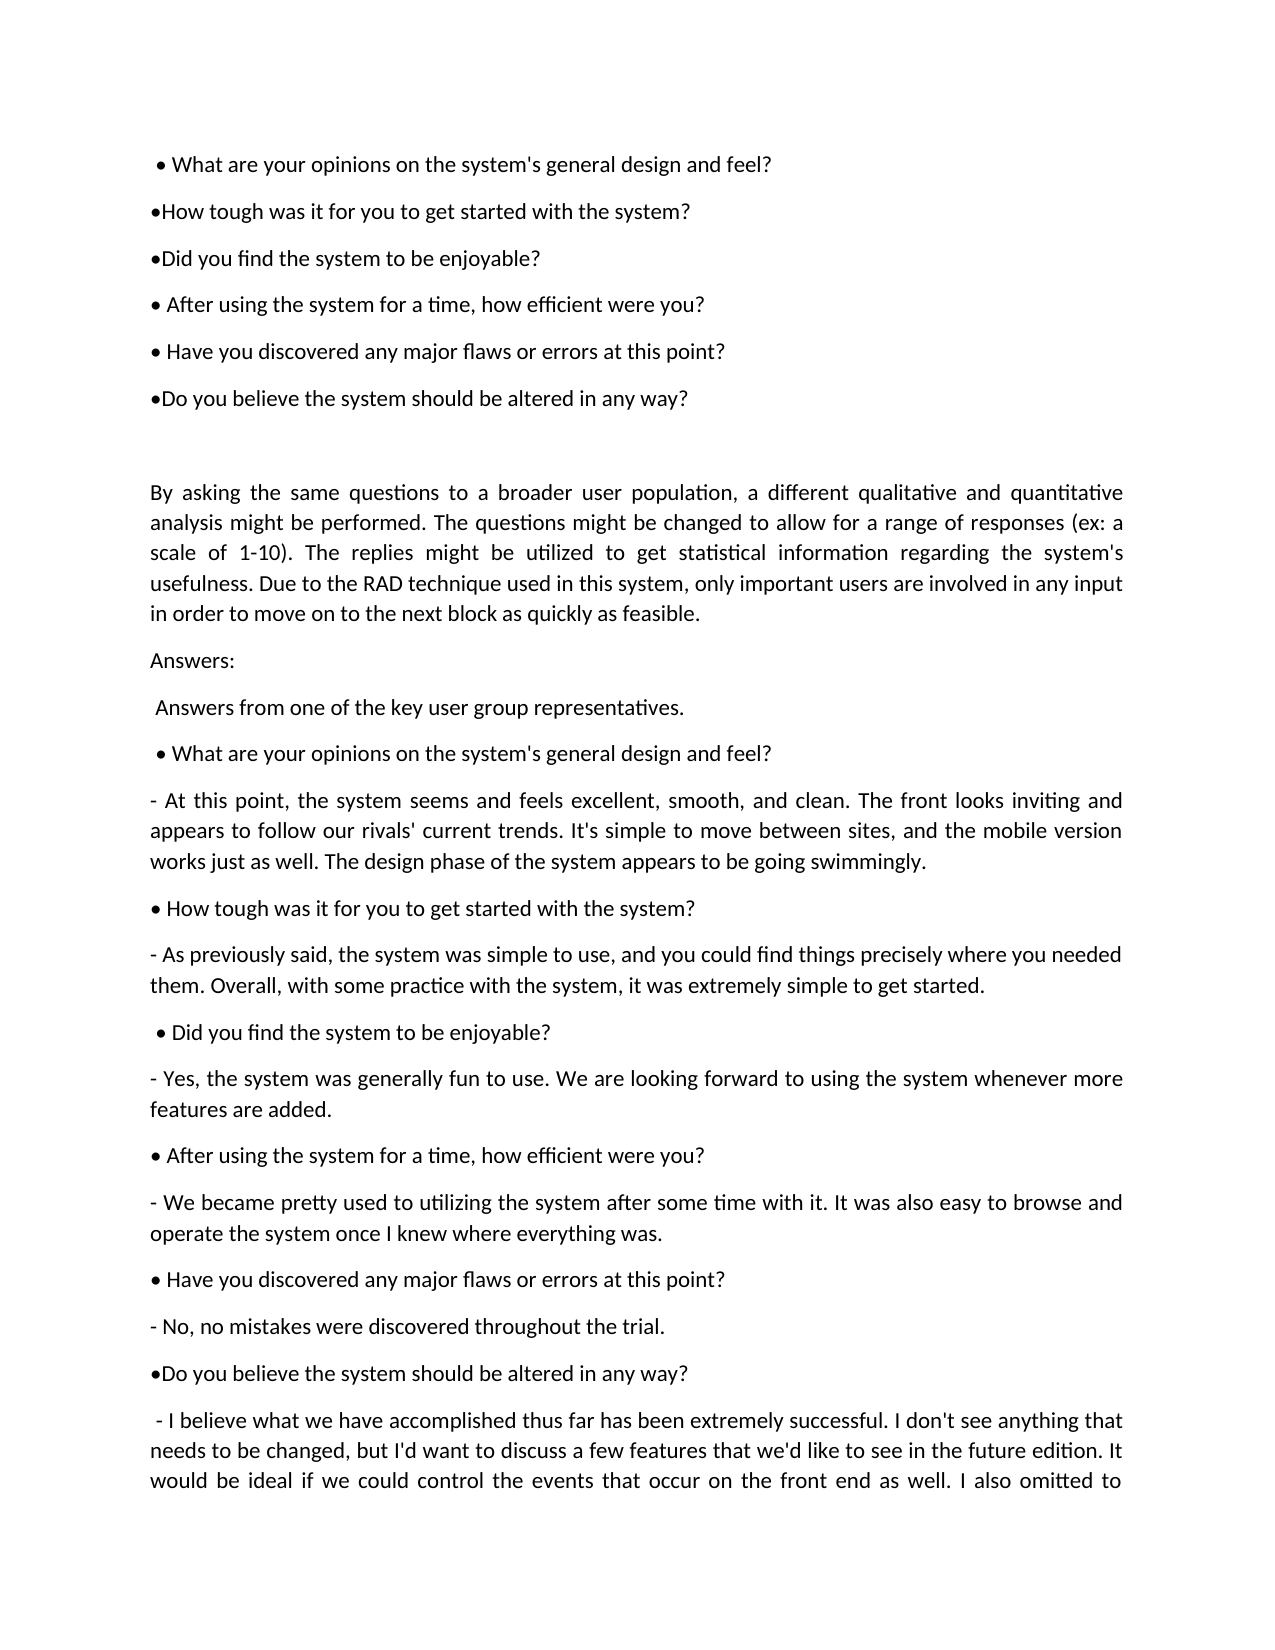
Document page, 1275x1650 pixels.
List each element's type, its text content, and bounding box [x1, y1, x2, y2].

text - We became pretty used to utilizing the system after some time with it. It was also easy to browse and operate the system once I knew where everything was. [150, 1188, 1125, 1247]
text - No, no mistakes were discovered throughout the trial. [150, 1312, 1125, 1341]
text • Have you discovered any major flaws or errors at this point? [150, 1266, 1125, 1294]
text Answers from one of the key user group representatives. [150, 693, 1125, 721]
text - As previously said, the system was simple to use, and you could find things precisely where you needed them. Overall, with some practice with the system, it was extremely simple to get started. [150, 941, 1125, 999]
text Answers: [150, 646, 1125, 674]
text • Did you find the system to be enjoyable? [150, 1018, 1125, 1046]
text • After using the system for a time, how efficient were you? [150, 1142, 1125, 1170]
text • After using the system for a time, how efficient were you? [150, 291, 1125, 319]
text By asking the same questions to a broader user population, a different qualitative and quantitative analysis might be performed. The questions might be changed to allow for a range of responses (ex: a scale of 1-10). The replies might be utilized to get statistical information regarding the system's usefulness. Due to the RAD technique used in this system, only important users are involved in any input in order to move on to the next block as quickly as feasible. [150, 478, 1125, 627]
text •Do you believe the system should be altered in any way? [150, 384, 1125, 412]
text •How tough was it for you to get started with the system? [150, 197, 1125, 225]
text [150, 1406, 1125, 1495]
text - Yes, the system was generally fun to use. We are looking forward to using the system whenever more features are added. [150, 1064, 1125, 1123]
text • What are your opinions on the system's general design and feel? [150, 739, 1125, 768]
text • Have you discovered any major flaws or errors at this point? [150, 337, 1125, 366]
text •Did you find the system to be enjoyable? [150, 244, 1125, 272]
text • What are your opinions on the system's general design and feel? [150, 150, 1125, 178]
text - At this point, the system seems and feels excellent, smooth, and clean. The front looks inviting and appears to follow our rivals' current trends. It's simple to move between sites, and the mobile version works just as well. The design phase of the system appears to be going swimmingly. [150, 786, 1125, 875]
text • How tough was it for you to get started with the system? [150, 894, 1125, 922]
text •Do you believe the system should be altered in any way? [150, 1359, 1125, 1387]
